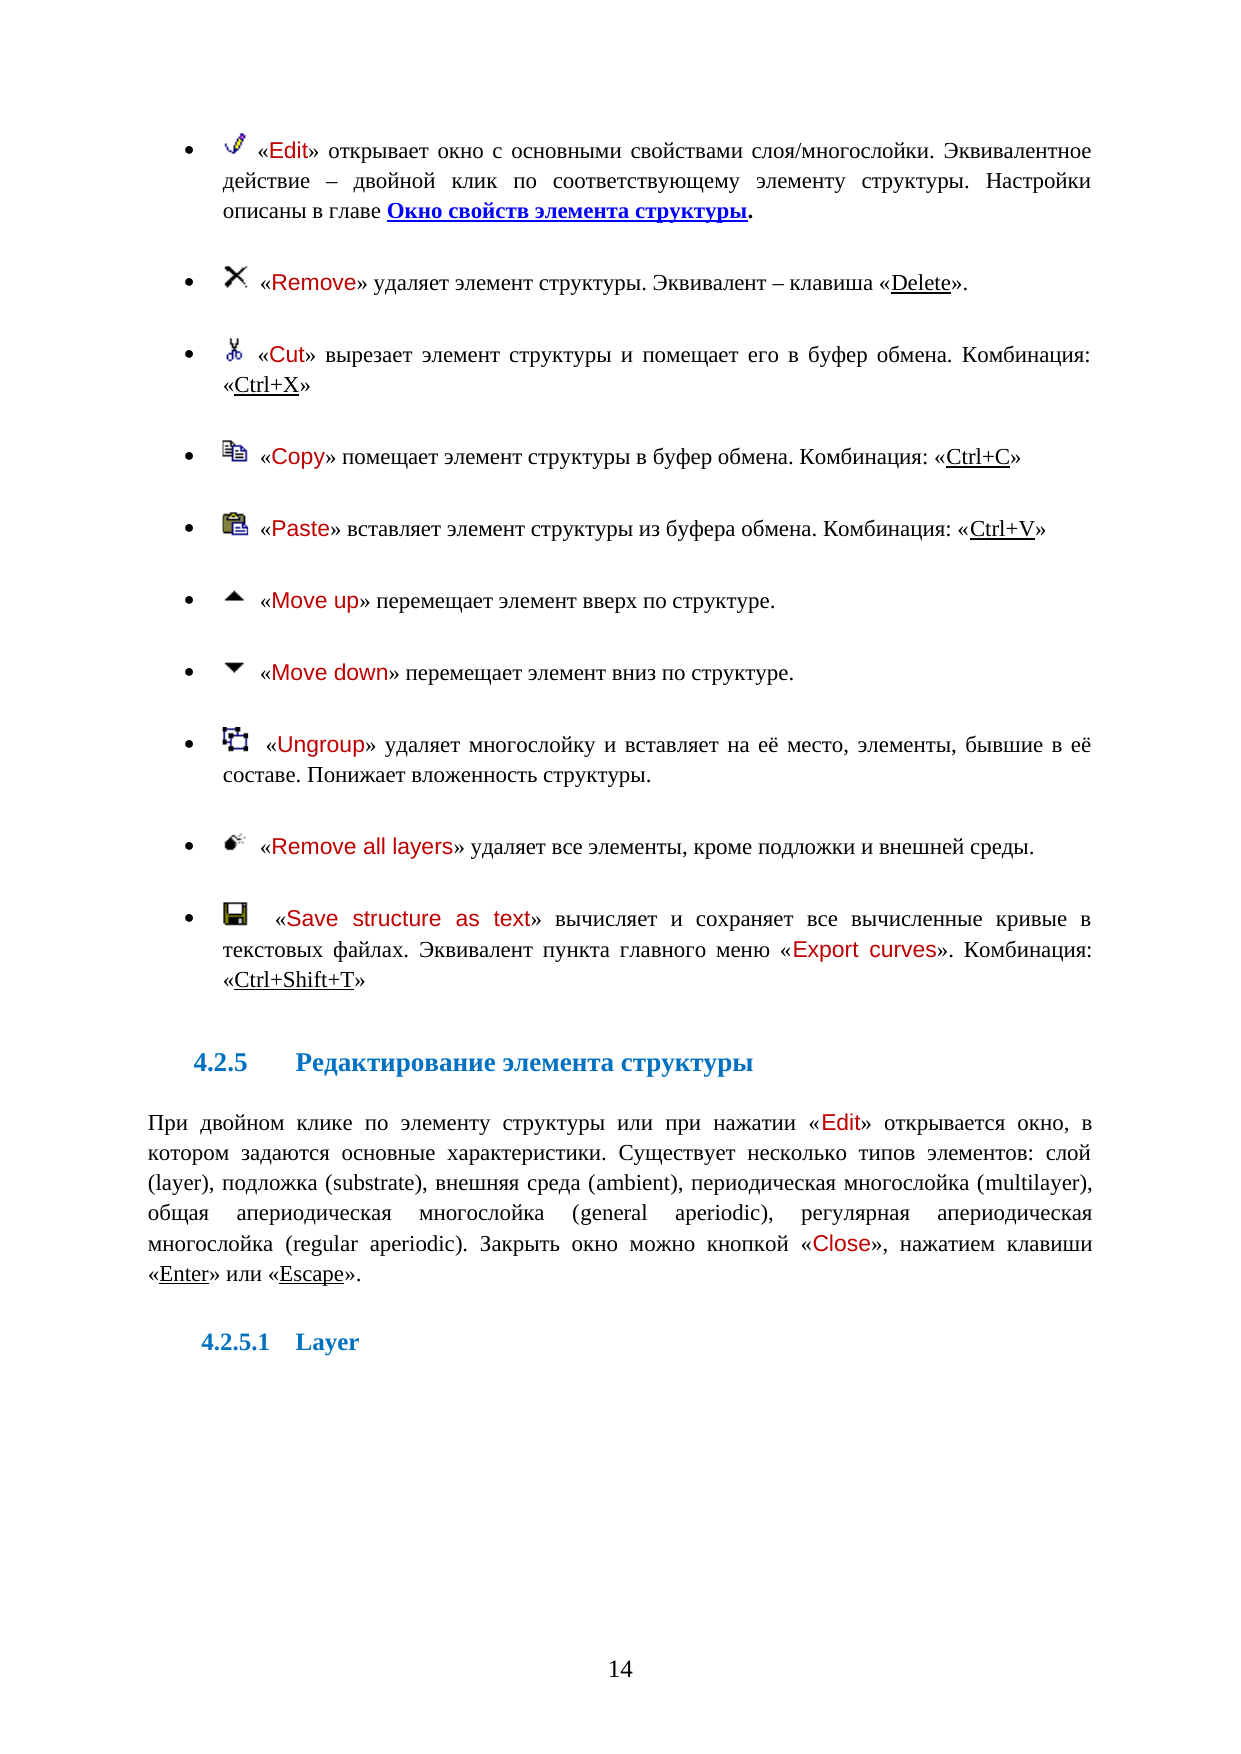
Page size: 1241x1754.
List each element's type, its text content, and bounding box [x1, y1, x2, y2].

picture [222, 511, 249, 537]
picture [222, 337, 249, 363]
list «Paste» вставляет элемент структуры из буфера обмена. Комбинация: «Ctrl+V» [185, 511, 1093, 542]
list «Edit» открывает окно с основными свойствами слоя/многослойки. Эквивалентное действие – двойной клик по соответствующему элементу структуры. Настройки описаны в главе Окно свойств элемента структуры. [185, 133, 1093, 224]
list «Move up» перемещает элемент вверх по структуре. [185, 583, 1093, 614]
list «Save structure as text» вычисляет и сохраняет все вычисленные кривые в текстовых файлах. Эквивалент пункта главного меню «Export curves». Комбинация: «Ctrl+Shift+T» [185, 901, 1093, 992]
picture [222, 727, 249, 753]
picture [222, 583, 249, 609]
list «Remove» удаляет элемент структуры. Эквивалент – клавиша «Delete». [185, 265, 1093, 296]
subtitle Layer [201, 1327, 1093, 1356]
list «Remove all layers» удаляет все элементы, кроме подложки и внешней среды. [185, 829, 1093, 860]
text При двойном клике по элементу структуры или при нажатии «Edit» открывается окно, в котором задаются основные характеристики. Существует несколько типов элементов: слой (layer), подложка (substrate), внешняя среда (ambient), периодическая многослойка (multilayer), общая апериодическая многослойка (general aperiodic), регулярная апериодическая многослойка (regular aperiodic). Закрыть окно можно кнопкой «Close», нажатием клавиши «Enter» или «Escape». [148, 1108, 1093, 1286]
list «Cut» вырезает элемент структуры и помещает его в буфер обмена. Комбинация: «Ctrl+X» [185, 337, 1093, 398]
picture [222, 132, 249, 159]
picture [222, 265, 249, 291]
picture [222, 439, 249, 465]
list «Copy» помещает элемент структуры в буфер обмена. Комбинация: «Ctrl+С» [185, 439, 1093, 470]
picture [222, 655, 249, 681]
list «Move down» перемещает элемент вниз по структуре. [185, 655, 1093, 686]
picture [222, 829, 249, 855]
list «Ungroup» удаляет многослойку и вставляет на её место, элементы, бывшие в её составе. Понижает вложенность структуры. [185, 727, 1093, 788]
picture [222, 901, 249, 927]
subtitle Редактирование элемента структуры [193, 1046, 1093, 1077]
